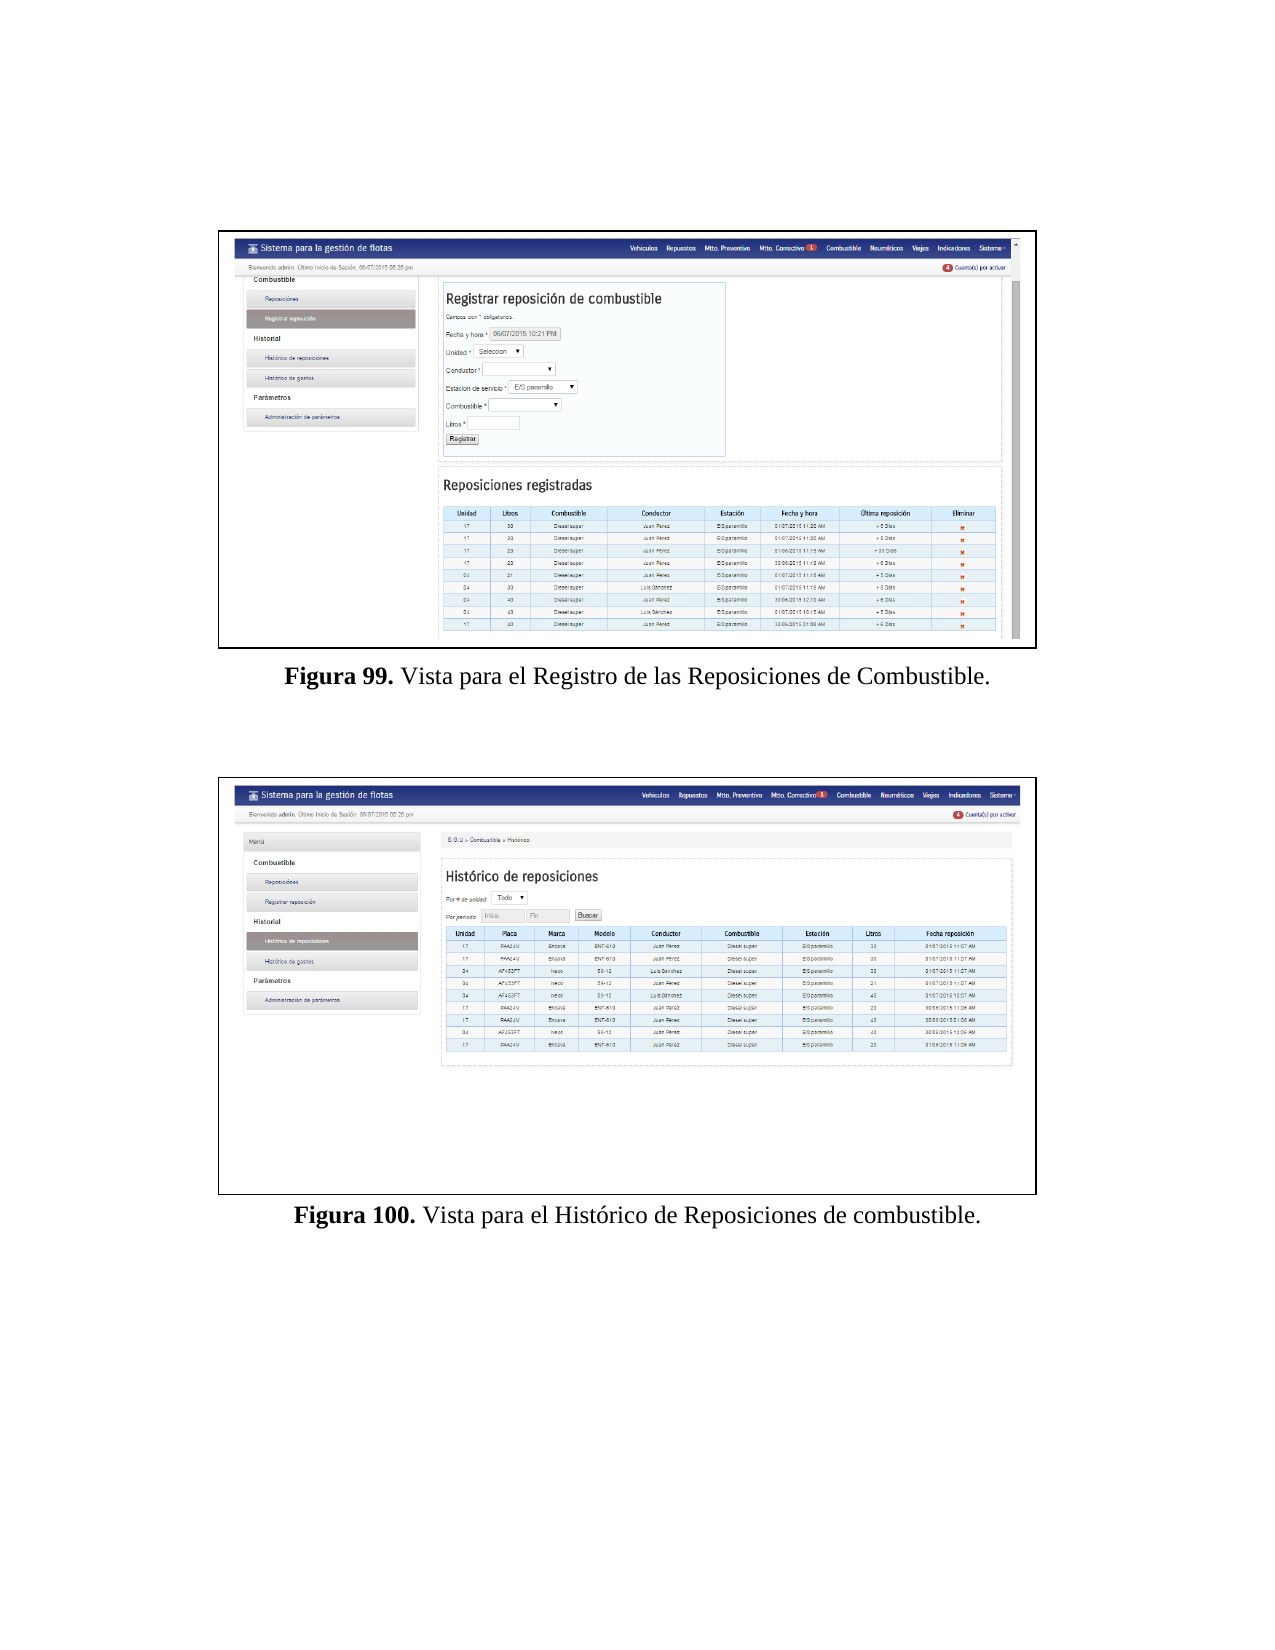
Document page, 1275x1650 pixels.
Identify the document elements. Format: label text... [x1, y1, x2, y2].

picture [234, 238, 1021, 639]
text Figura 99. Vista para el Registro de las Reposiciones de Combustible. [177, 661, 1098, 690]
picture [234, 785, 1021, 1092]
text Figura 100. Vista para el Histórico de Reposiciones de combustible. [177, 1200, 1098, 1228]
